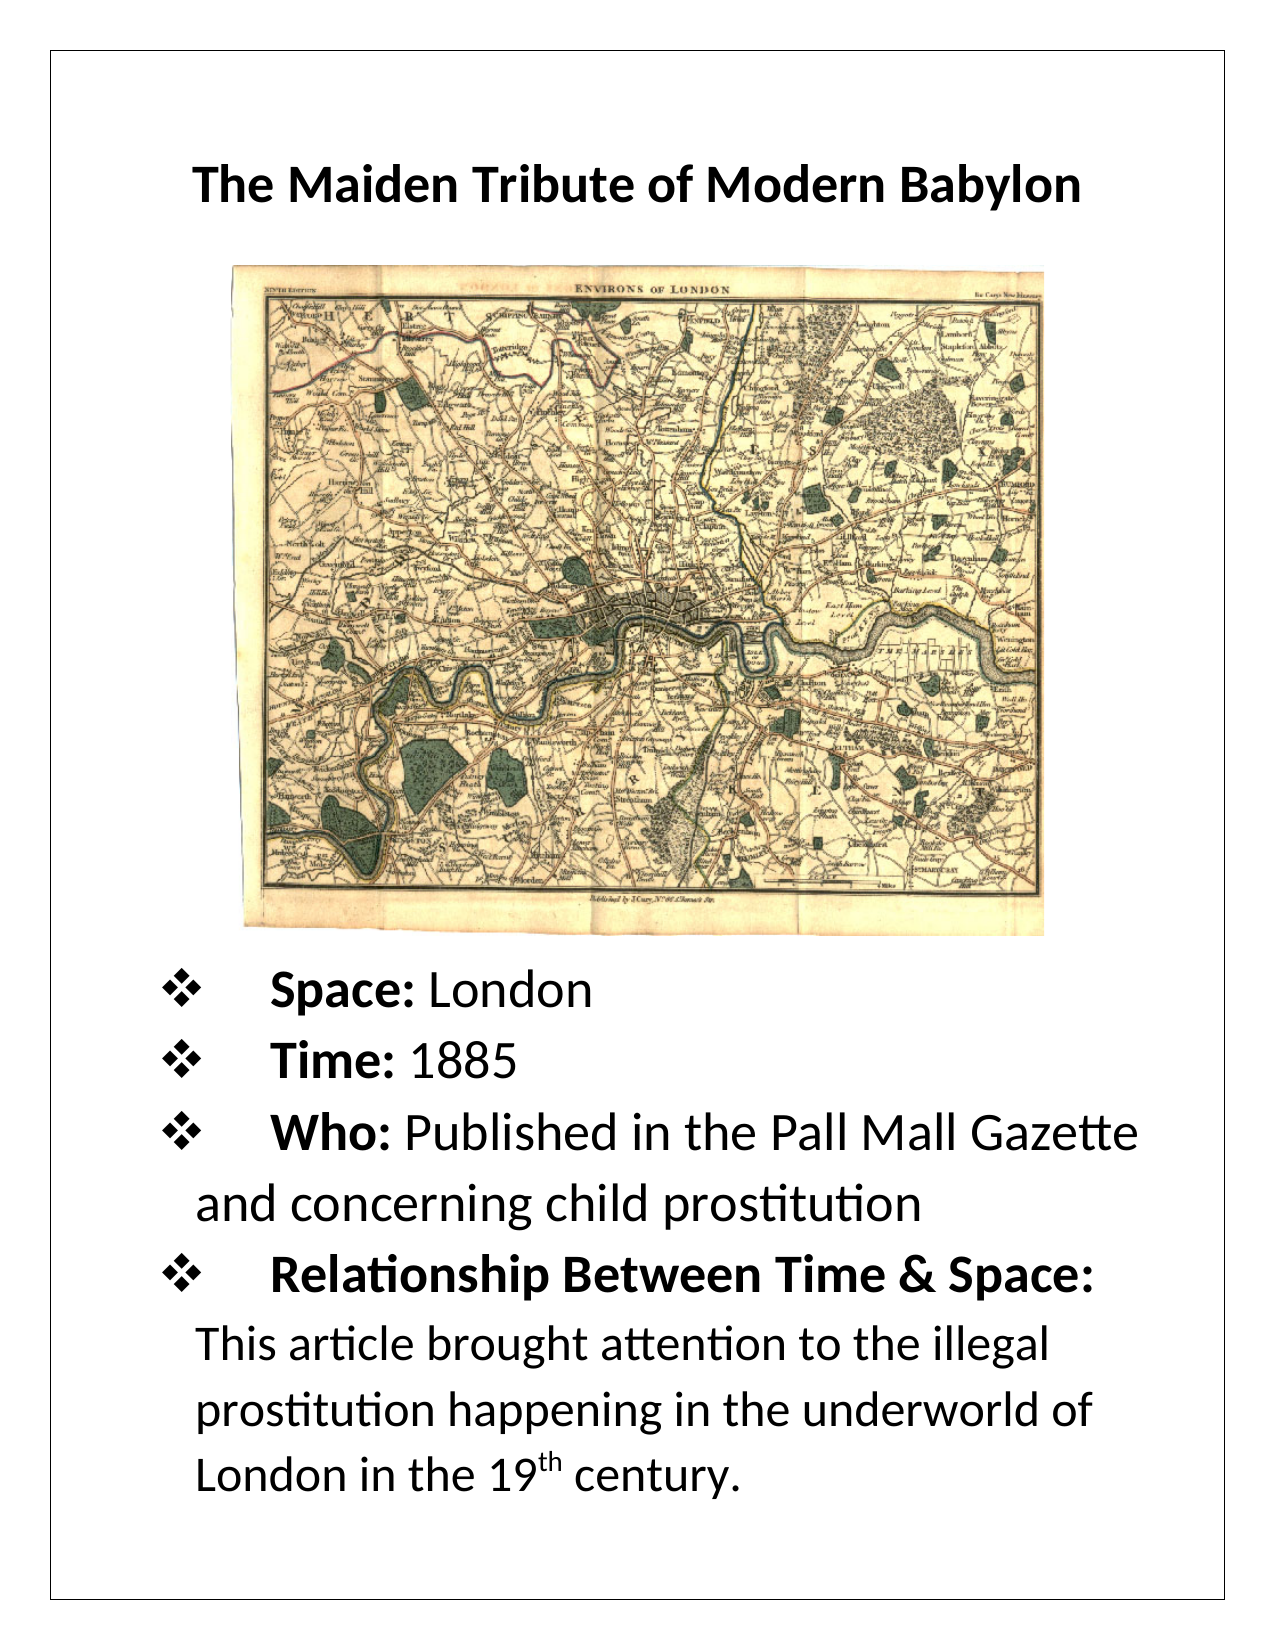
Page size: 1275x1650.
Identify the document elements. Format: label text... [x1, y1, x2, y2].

text The Maiden Tribute of Modern Babylon [120, 150, 1155, 216]
list Time: 1885 [157, 1026, 1155, 1092]
list This article brought attention to the illegal prostitution happening in the underworld of London in the 19th century. [195, 1312, 1155, 1504]
list Relationship Between Time & Space: [157, 1240, 1155, 1306]
list Space: London [157, 955, 1155, 1021]
picture [230, 265, 1045, 936]
list Who: Published in the Pall Mall Gazette and concerning child prostitution [157, 1098, 1155, 1235]
